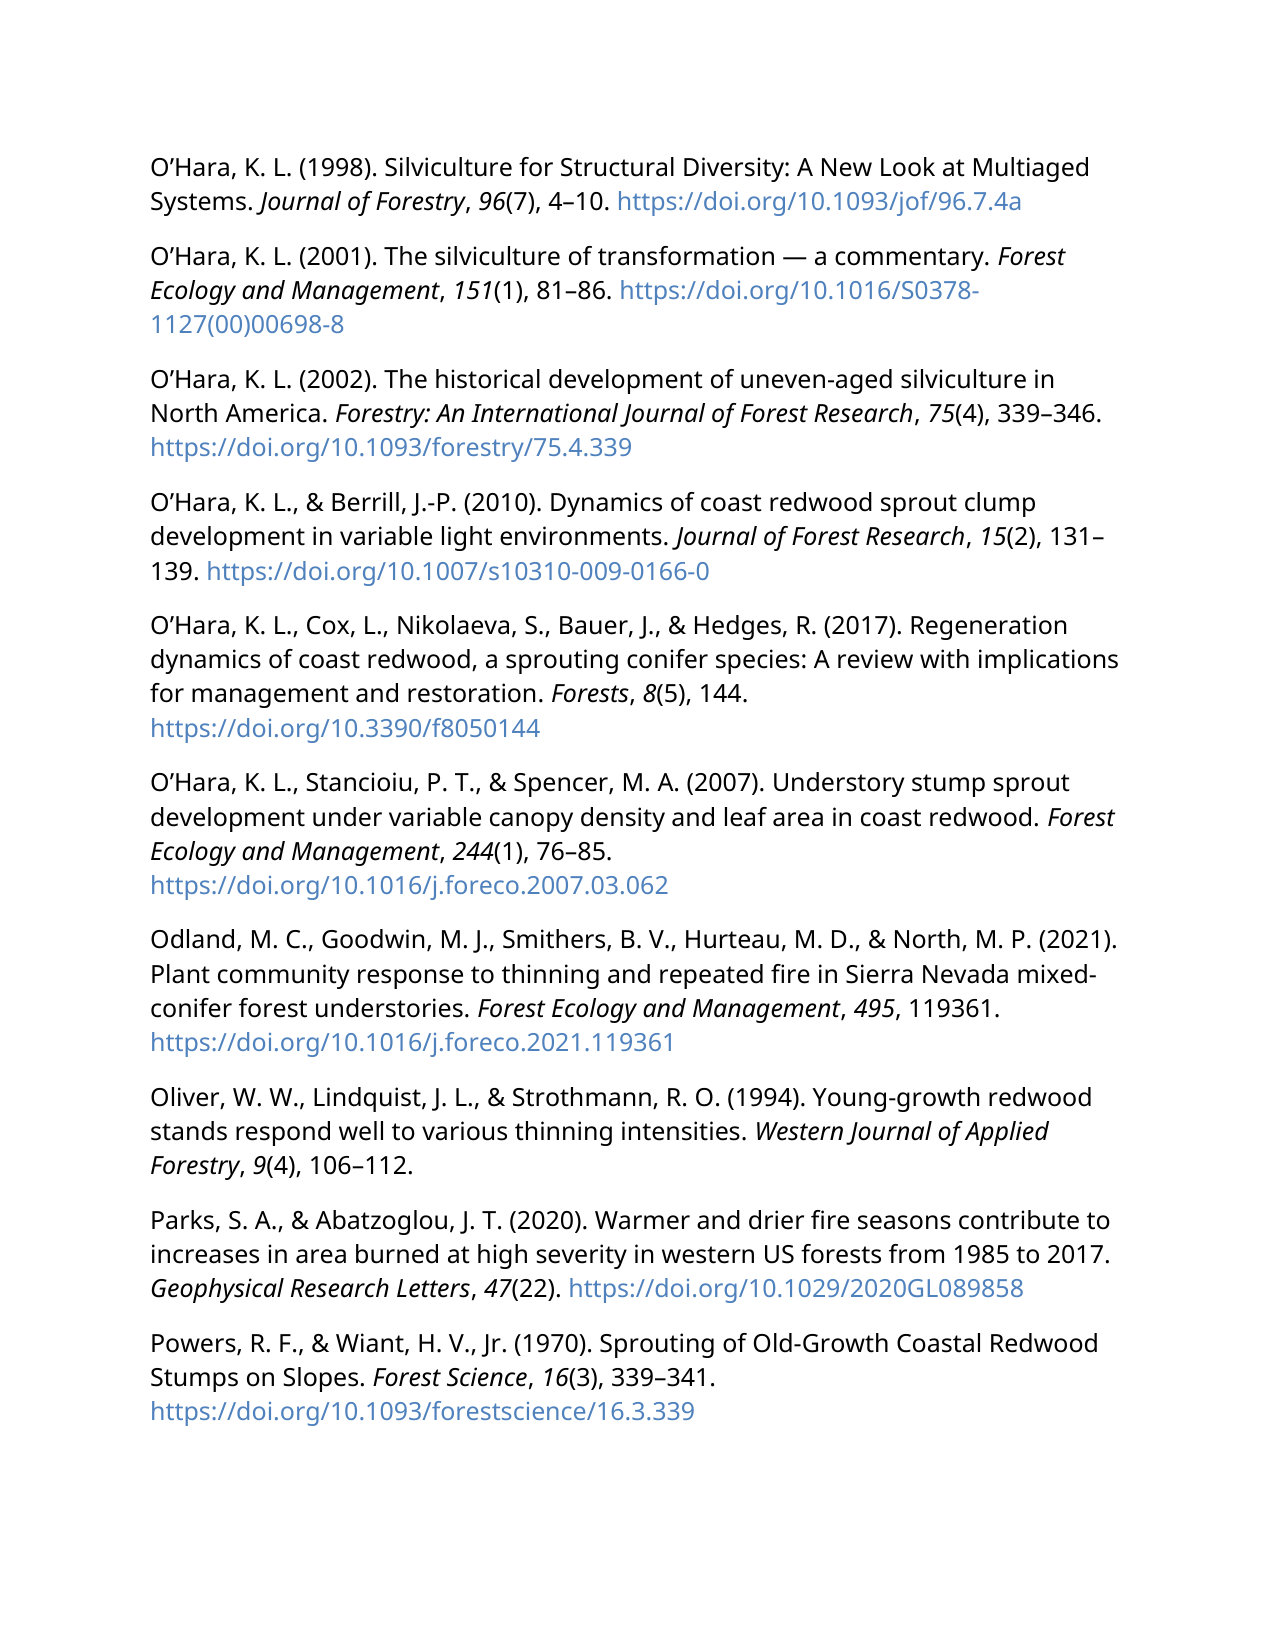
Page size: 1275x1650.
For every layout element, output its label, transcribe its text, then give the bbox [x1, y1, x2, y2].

text Powers, R. F., & Wiant, H. V., Jr. (1970). Sprouting of Old-Growth Coastal Redwood Stumps on Slopes. Forest Science, 16(3), 339–341. https://doi.org/10.1093/forestscience/16.3.339 [150, 1325, 1125, 1427]
text O’Hara, K. L., Cox, L., Nikolaeva, S., Bauer, J., & Hedges, R. (2017). Regeneration dynamics of coast redwood, a sprouting conifer species: A review with implications for management and restoration. Forests, 8(5), 144. https://doi.org/10.3390/f8050144 [150, 608, 1125, 744]
text O’Hara, K. L., & Berrill, J.-P. (2010). Dynamics of coast redwood sprout clump development in variable light environments. Journal of Forest Research, 15(2), 131–139. https://doi.org/10.1007/s10310-009-0166-0 [150, 485, 1125, 587]
text O’Hara, K. L., Stancioiu, P. T., & Spencer, M. A. (2007). Understory stump sprout development under variable canopy density and leaf area in coast redwood. Forest Ecology and Management, 244(1), 76–85. https://doi.org/10.1016/j.foreco.2007.03.062 [150, 765, 1125, 901]
text O’Hara, K. L. (1998). Silviculture for Structural Diversity: A New Look at Multiaged Systems. Journal of Forestry, 96(7), 4–10. https://doi.org/10.1093/jof/96.7.4a [150, 150, 1125, 218]
text Parks, S. A., & Abatzoglou, J. T. (2020). Warmer and drier fire seasons contribute to increases in area burned at high severity in western US forests from 1985 to 2017. Geophysical Research Letters, 47(22). https://doi.org/10.1029/2020GL089858 [150, 1202, 1125, 1304]
text Oliver, W. W., Lindquist, J. L., & Strothmann, R. O. (1994). Young-growth redwood stands respond well to various thinning intensities. Western Journal of Applied Forestry, 9(4), 106–112. [150, 1079, 1125, 1181]
text Odland, M. C., Goodwin, M. J., Smithers, B. V., Hurteau, M. D., & North, M. P. (2021). Plant community response to thinning and repeated fire in Sierra Nevada mixed-conifer forest understories. Forest Ecology and Management, 495, 119361. https://doi.org/10.1016/j.foreco.2021.119361 [150, 922, 1125, 1058]
text O’Hara, K. L. (2002). The historical development of uneven‐aged silviculture in North America. Forestry: An International Journal of Forest Research, 75(4), 339–346. https://doi.org/10.1093/forestry/75.4.339 [150, 362, 1125, 464]
text O’Hara, K. L. (2001). The silviculture of transformation — a commentary. Forest Ecology and Management, 151(1), 81–86. https://doi.org/10.1016/S0378-1127(00)00698-8 [150, 239, 1125, 341]
